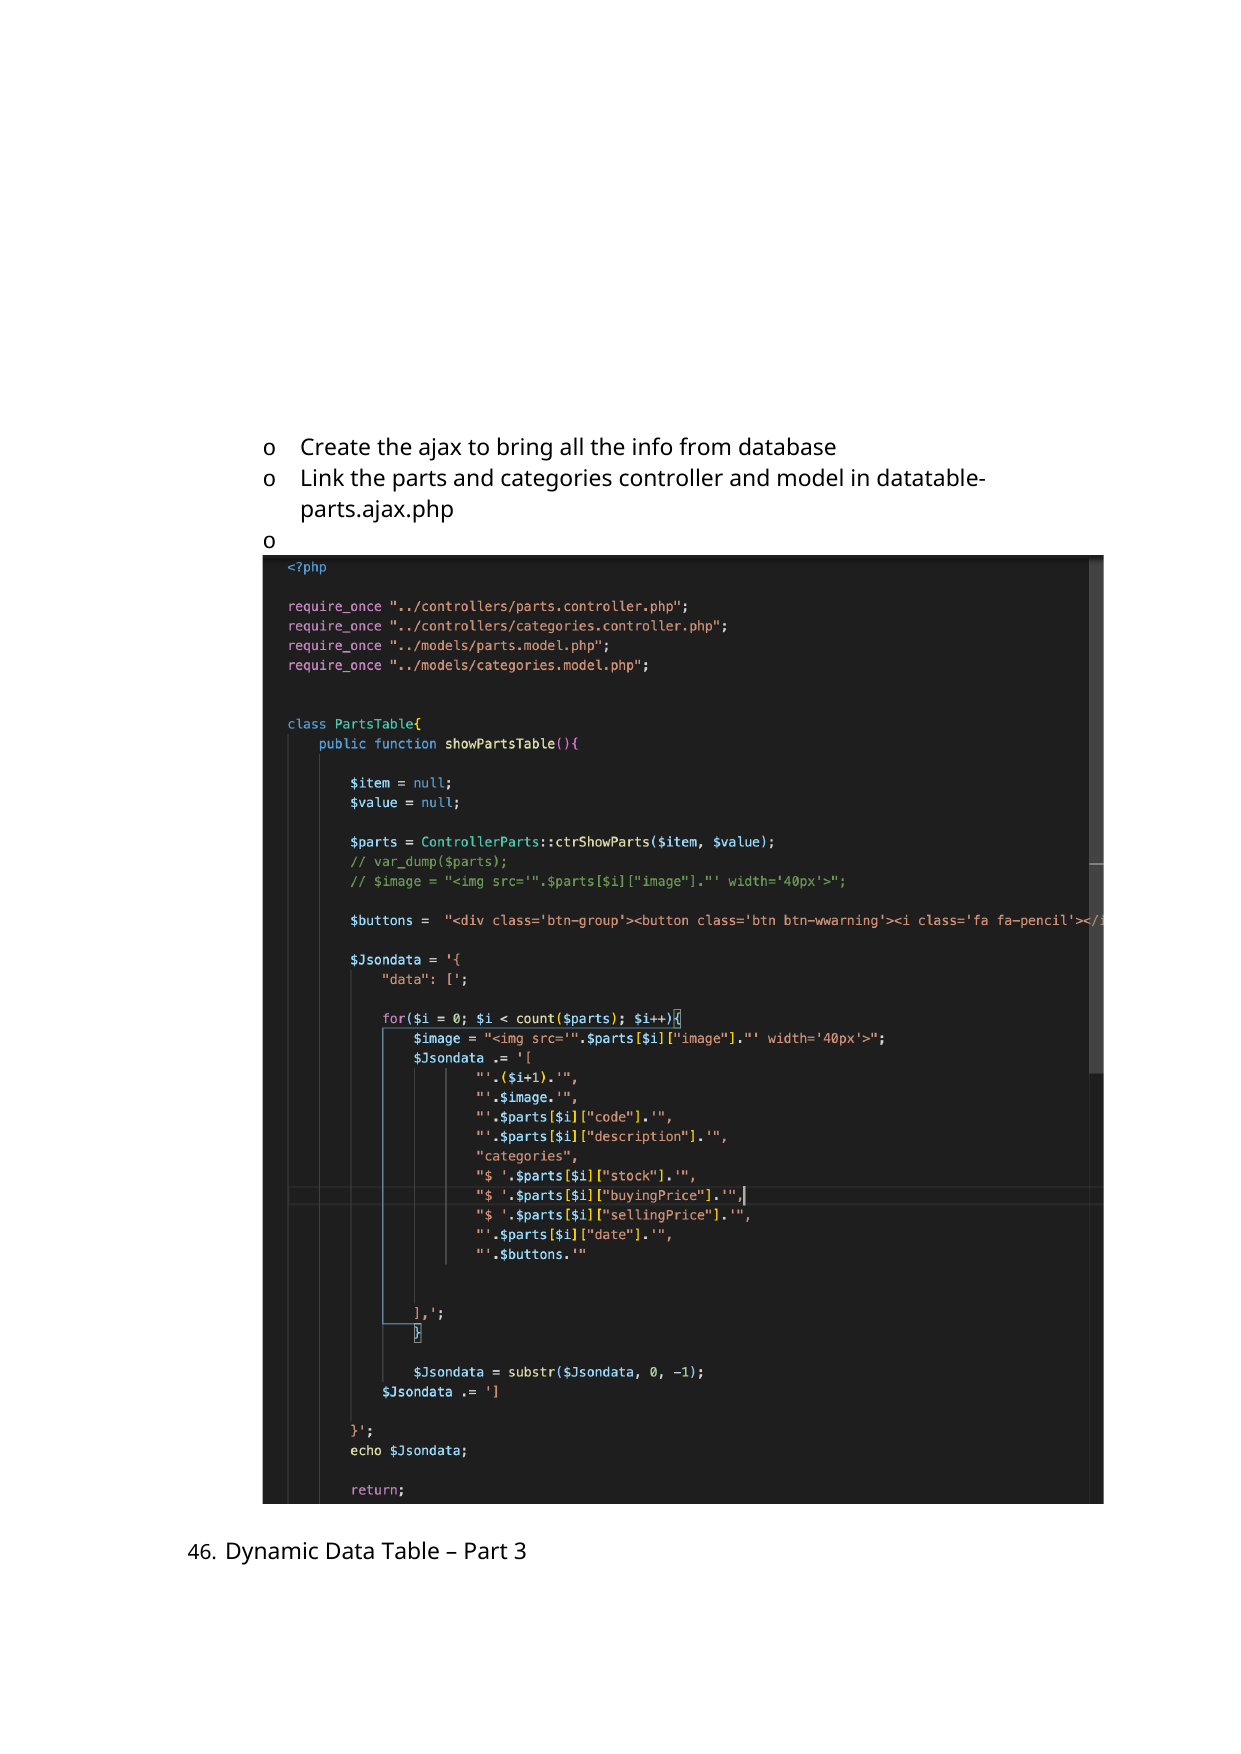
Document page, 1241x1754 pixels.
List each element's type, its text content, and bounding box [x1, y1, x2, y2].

list Create the ajax to bring all the info from database [262, 431, 1090, 462]
list Link the parts and categories controller and model in datatable-parts.ajax.php [262, 462, 1090, 524]
list Dynamic Data Table – Part 3 [187, 1535, 1090, 1566]
picture [262, 555, 1104, 1504]
